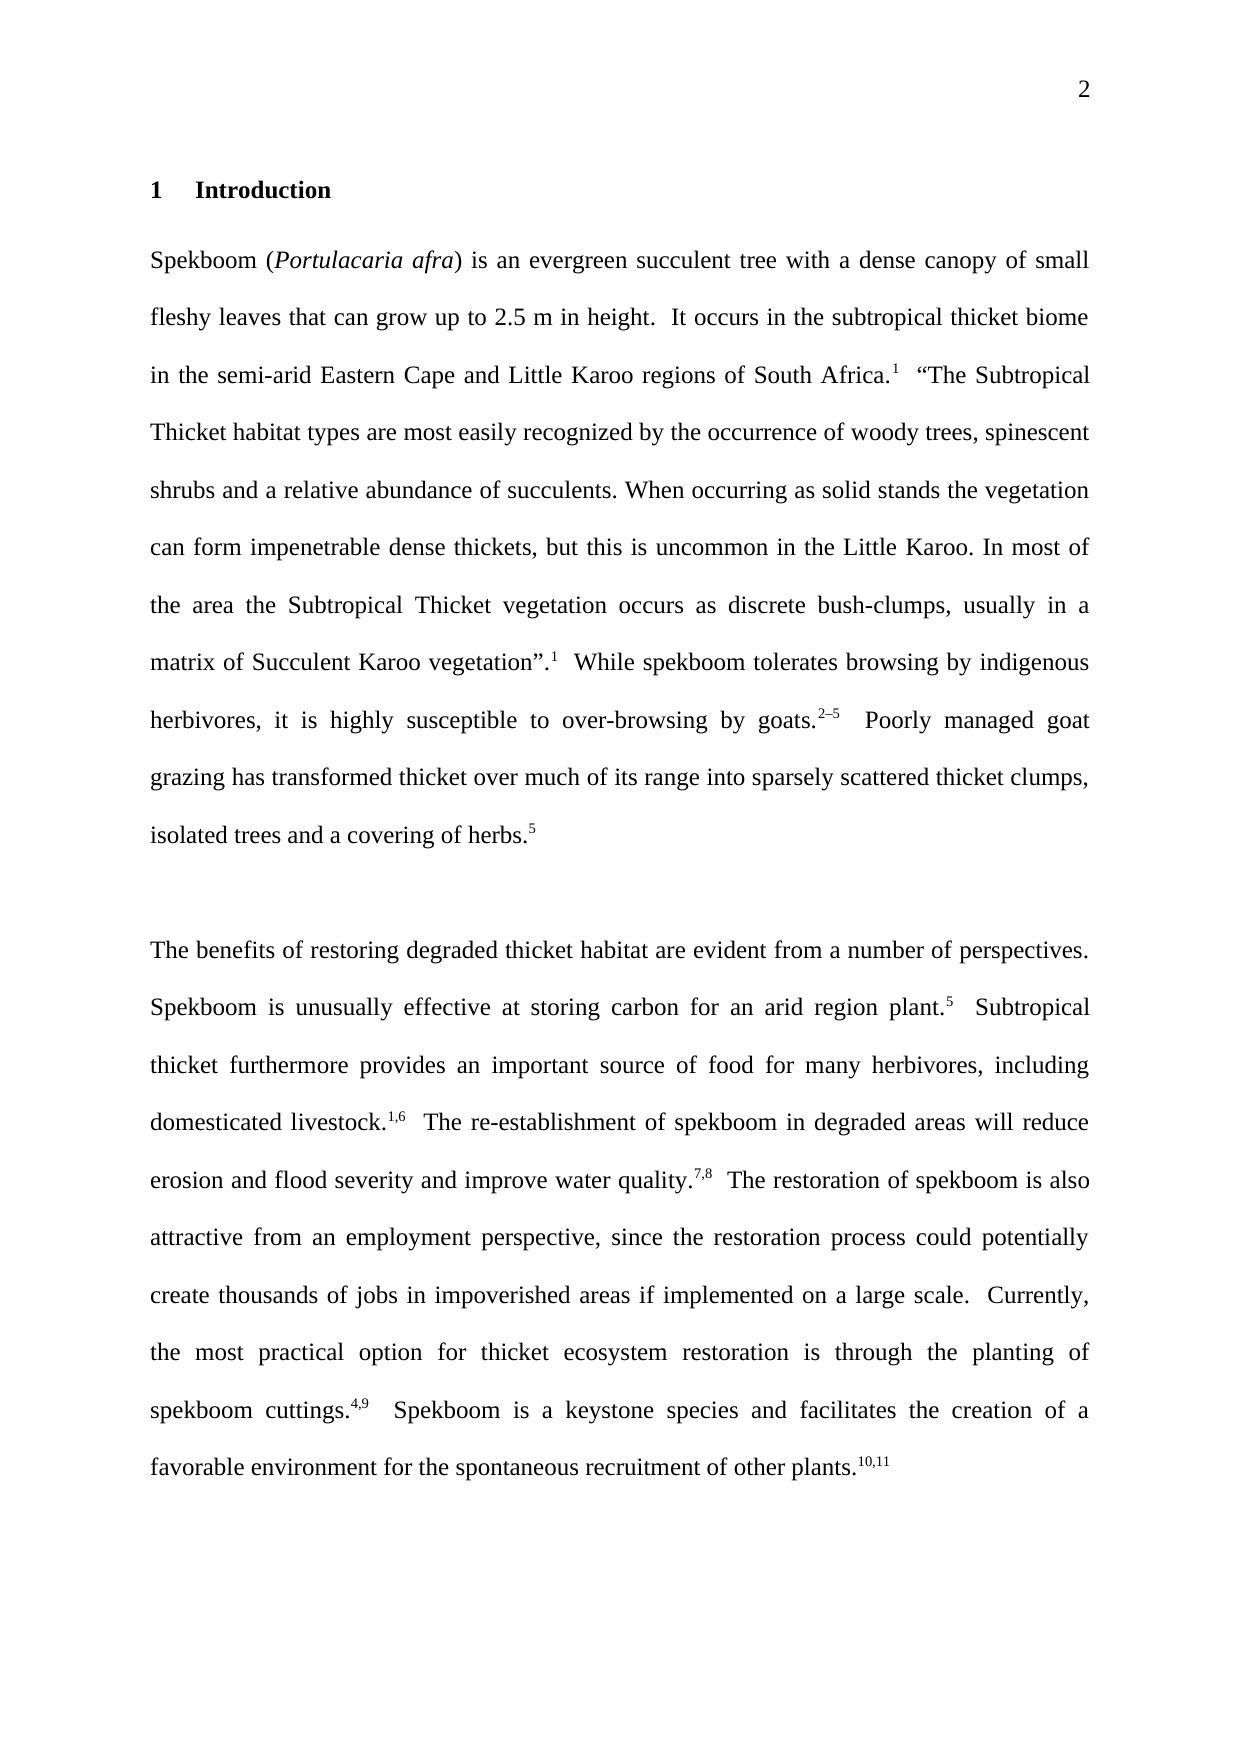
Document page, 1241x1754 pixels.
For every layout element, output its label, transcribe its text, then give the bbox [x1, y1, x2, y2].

text Spekboom (Portulacaria afra) is an evergreen succulent tree with a dense canopy of small fleshy leaves that can grow up to 2.5 m in height. It occurs in the subtropical thicket biome in the semi-arid Eastern Cape and Little Karoo regions of South Africa.1 “The Subtropical Thicket habitat types are most easily recognized by the occurrence of woody trees, spinescent shrubs and a relative abundance of succulents. When occurring as solid stands the vegetation can form impenetrable dense thickets, but this is uncommon in the Little Karoo. In most of the area the Subtropical Thicket vegetation occurs as discrete bush-clumps, usually in a matrix of Succulent Karoo vegetation”.1 While spekboom tolerates browsing by indigenous herbivores, it is highly susceptible to over-browsing by goats.2–5 Poorly managed goat grazing has transformed thicket over much of its range into sparsely scattered thicket clumps, isolated trees and a covering of herbs.5 [150, 245, 1090, 849]
text The benefits of restoring degraded thicket habitat are evident from a number of perspectives. Spekboom is unusually effective at storing carbon for an arid region plant.5 Subtropical thicket furthermore provides an important source of food for many herbivores, including domesticated livestock.1,6 The re-establishment of spekboom in degraded areas will reduce erosion and flood severity and improve water quality.7,8 The restoration of spekboom is also attractive from an employment perspective, since the restoration process could potentially create thousands of jobs in impoverished areas if implemented on a large scale. Currently, the most practical option for thicket ecosystem restoration is through the planting of spekboom cuttings.4,9 Spekboom is a keystone species and facilitates the creation of a favorable environment for the spontaneous recruitment of other plants.10,11 [150, 935, 1090, 1481]
subtitle Introduction [150, 175, 1090, 204]
